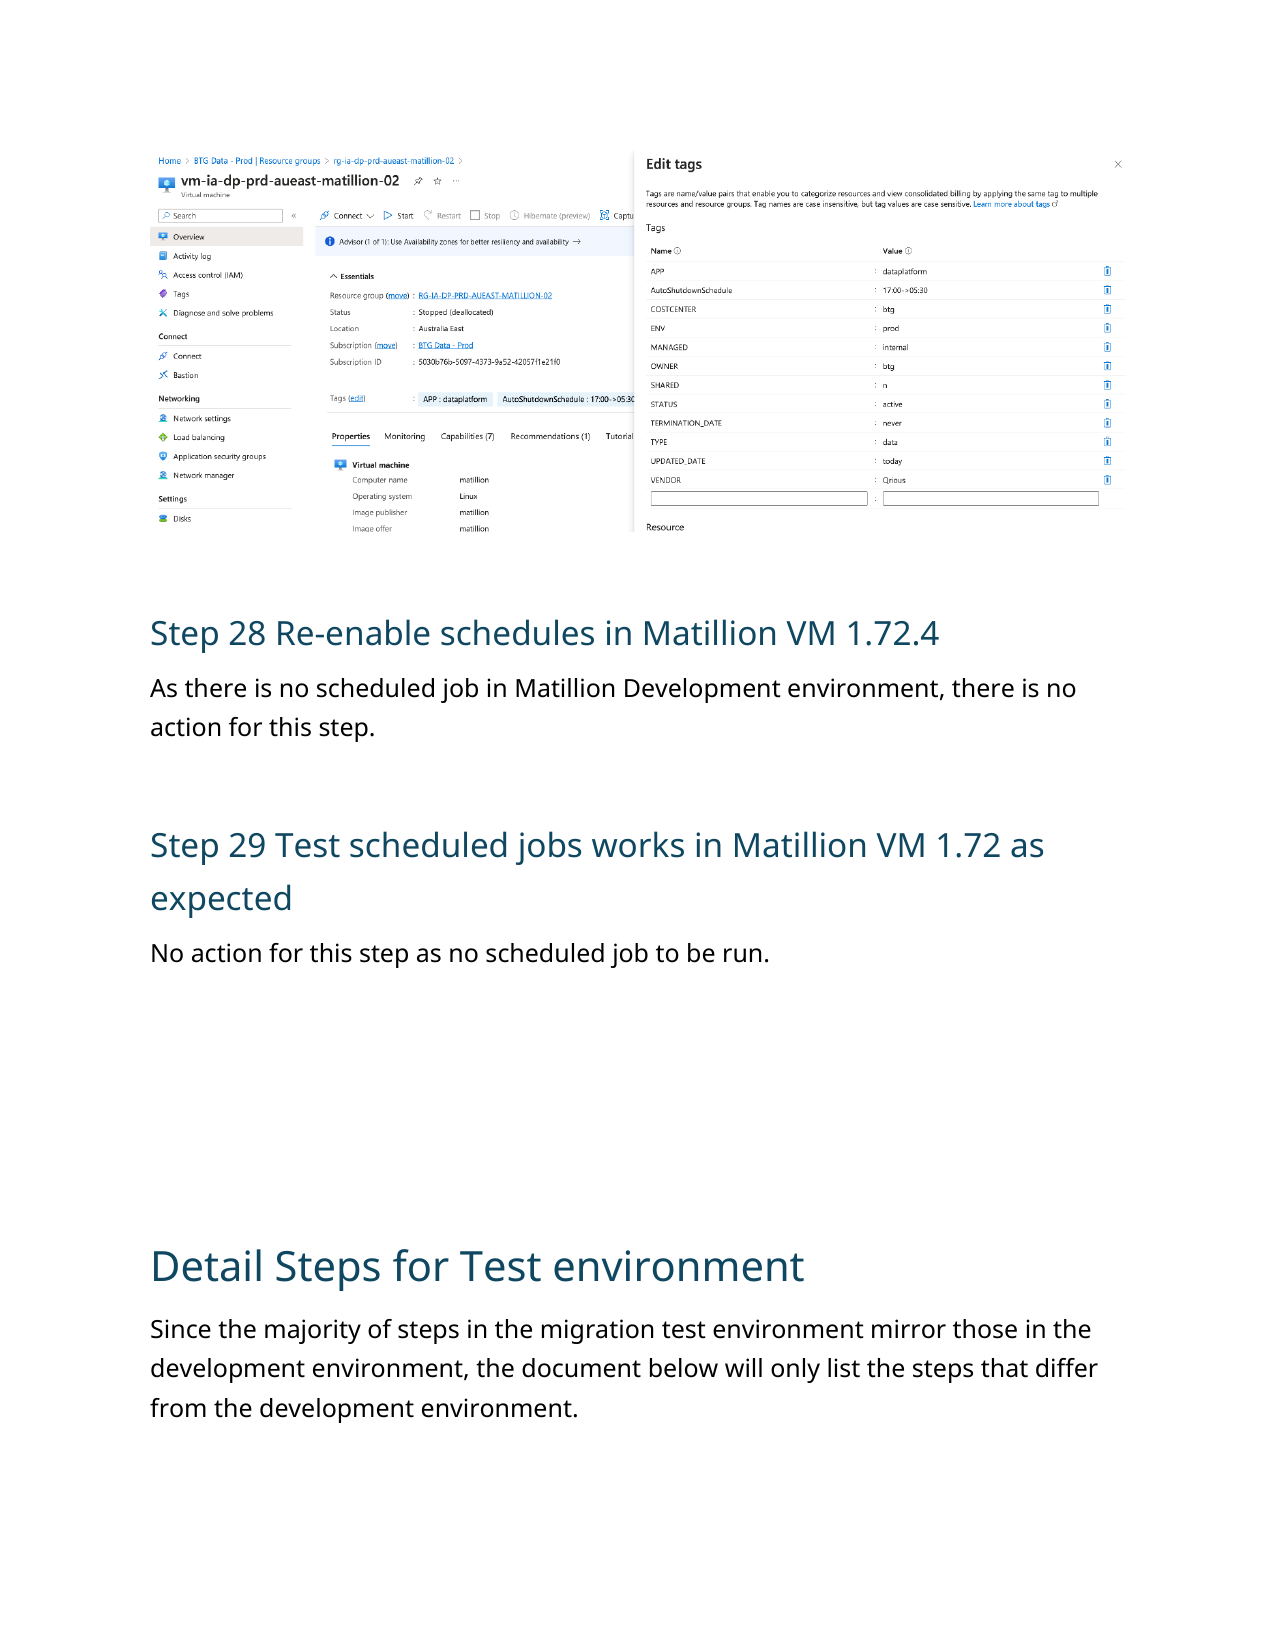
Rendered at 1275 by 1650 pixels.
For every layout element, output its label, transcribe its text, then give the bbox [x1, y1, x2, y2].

subtitle Step 28 Re-enable schedules in Matillion VM 1.72.4 [150, 609, 1125, 655]
text No action for this step as no scheduled job to be run. [150, 936, 1125, 970]
subtitle Step 29 Test scheduled jobs works in Matillion VM 1.72 as expected [150, 822, 1125, 920]
picture [150, 150, 1125, 532]
subtitle Detail Steps for Test environment [150, 1237, 1125, 1294]
text Since the majority of steps in the migration test environment mirror those in the development environment, the document below will only list the steps that differ from the development environment. [150, 1311, 1125, 1424]
text As there is no scheduled job in Matillion Development environment, there is no action for this step. [150, 670, 1125, 744]
